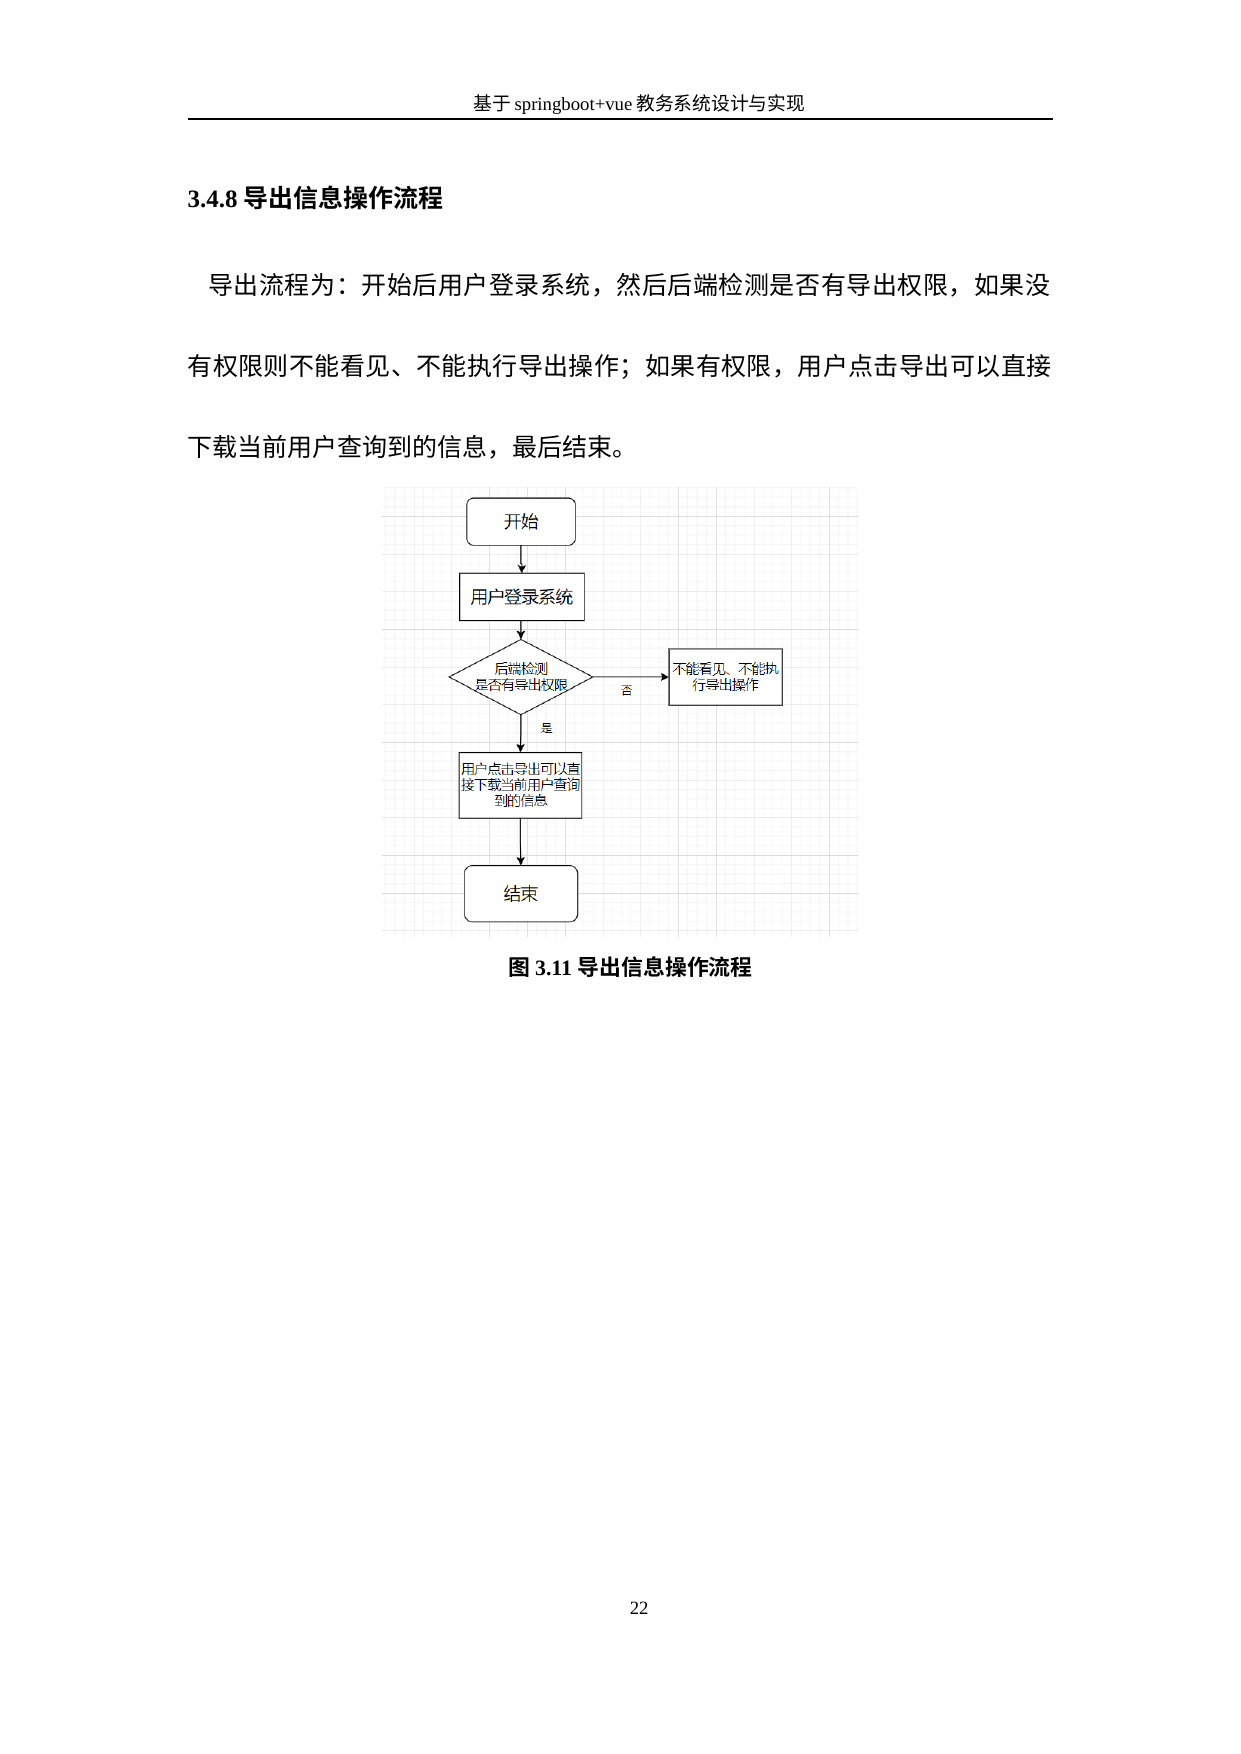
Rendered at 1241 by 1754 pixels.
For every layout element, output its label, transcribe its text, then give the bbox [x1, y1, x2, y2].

subtitle 3.4.8 导出信息操作流程 [187, 164, 1053, 229]
text 图3.11 导出信息操作流程 [187, 949, 1053, 982]
text 导出流程为：开始后用户登录系统，然后后端检测是否有导出权限，如果没有权限则不能看见、不能执行导出操作；如果有权限，用户点击导出可以直接下载当前用户查询到的信息，最后结束。 [187, 251, 1053, 478]
picture [382, 487, 859, 937]
